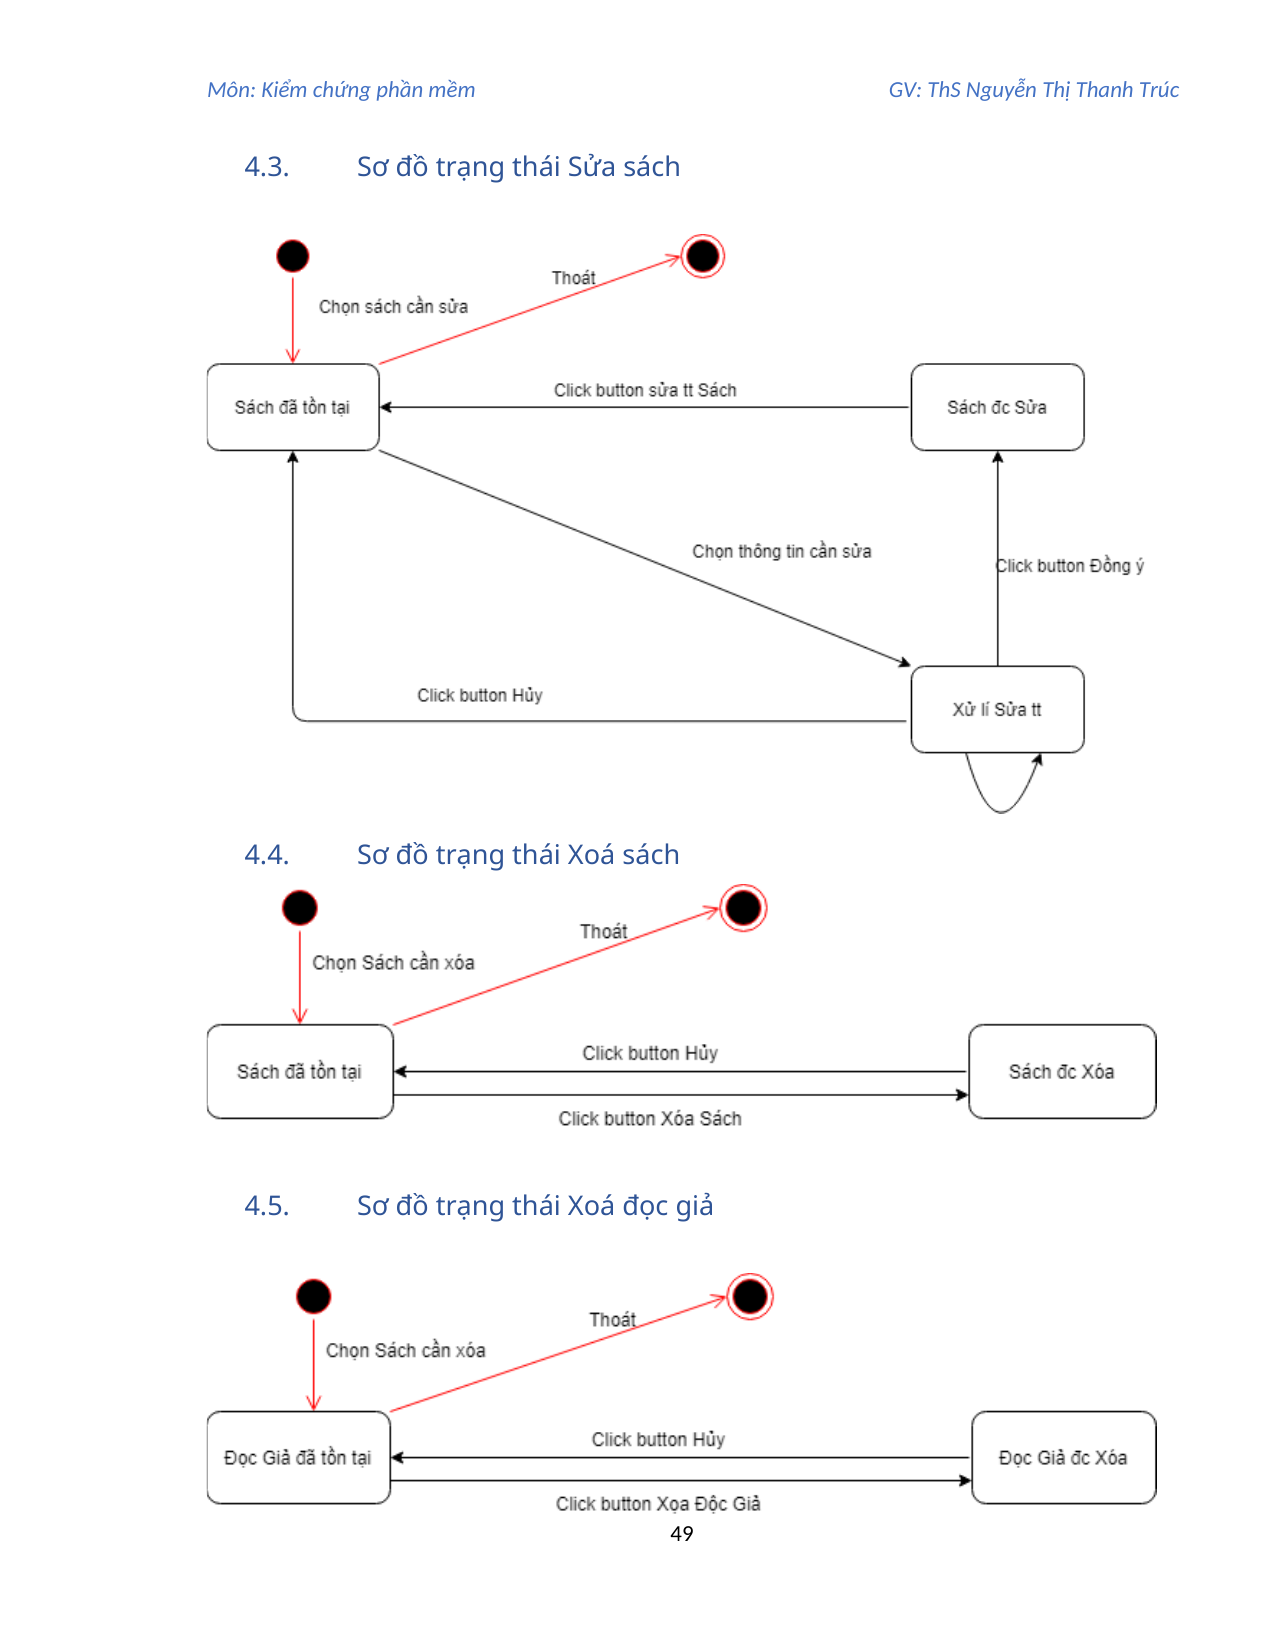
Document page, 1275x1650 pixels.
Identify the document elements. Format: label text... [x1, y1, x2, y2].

picture [206, 1273, 1157, 1520]
picture [206, 234, 1157, 814]
subtitle Sơ đồ trạng thái Xoá sách [244, 814, 1157, 872]
picture [206, 884, 1157, 1135]
subtitle Sơ đồ trạng thái Xoá đọc giả [244, 1187, 1157, 1223]
subtitle Sơ đồ trạng thái Sửa sách [244, 148, 1157, 184]
